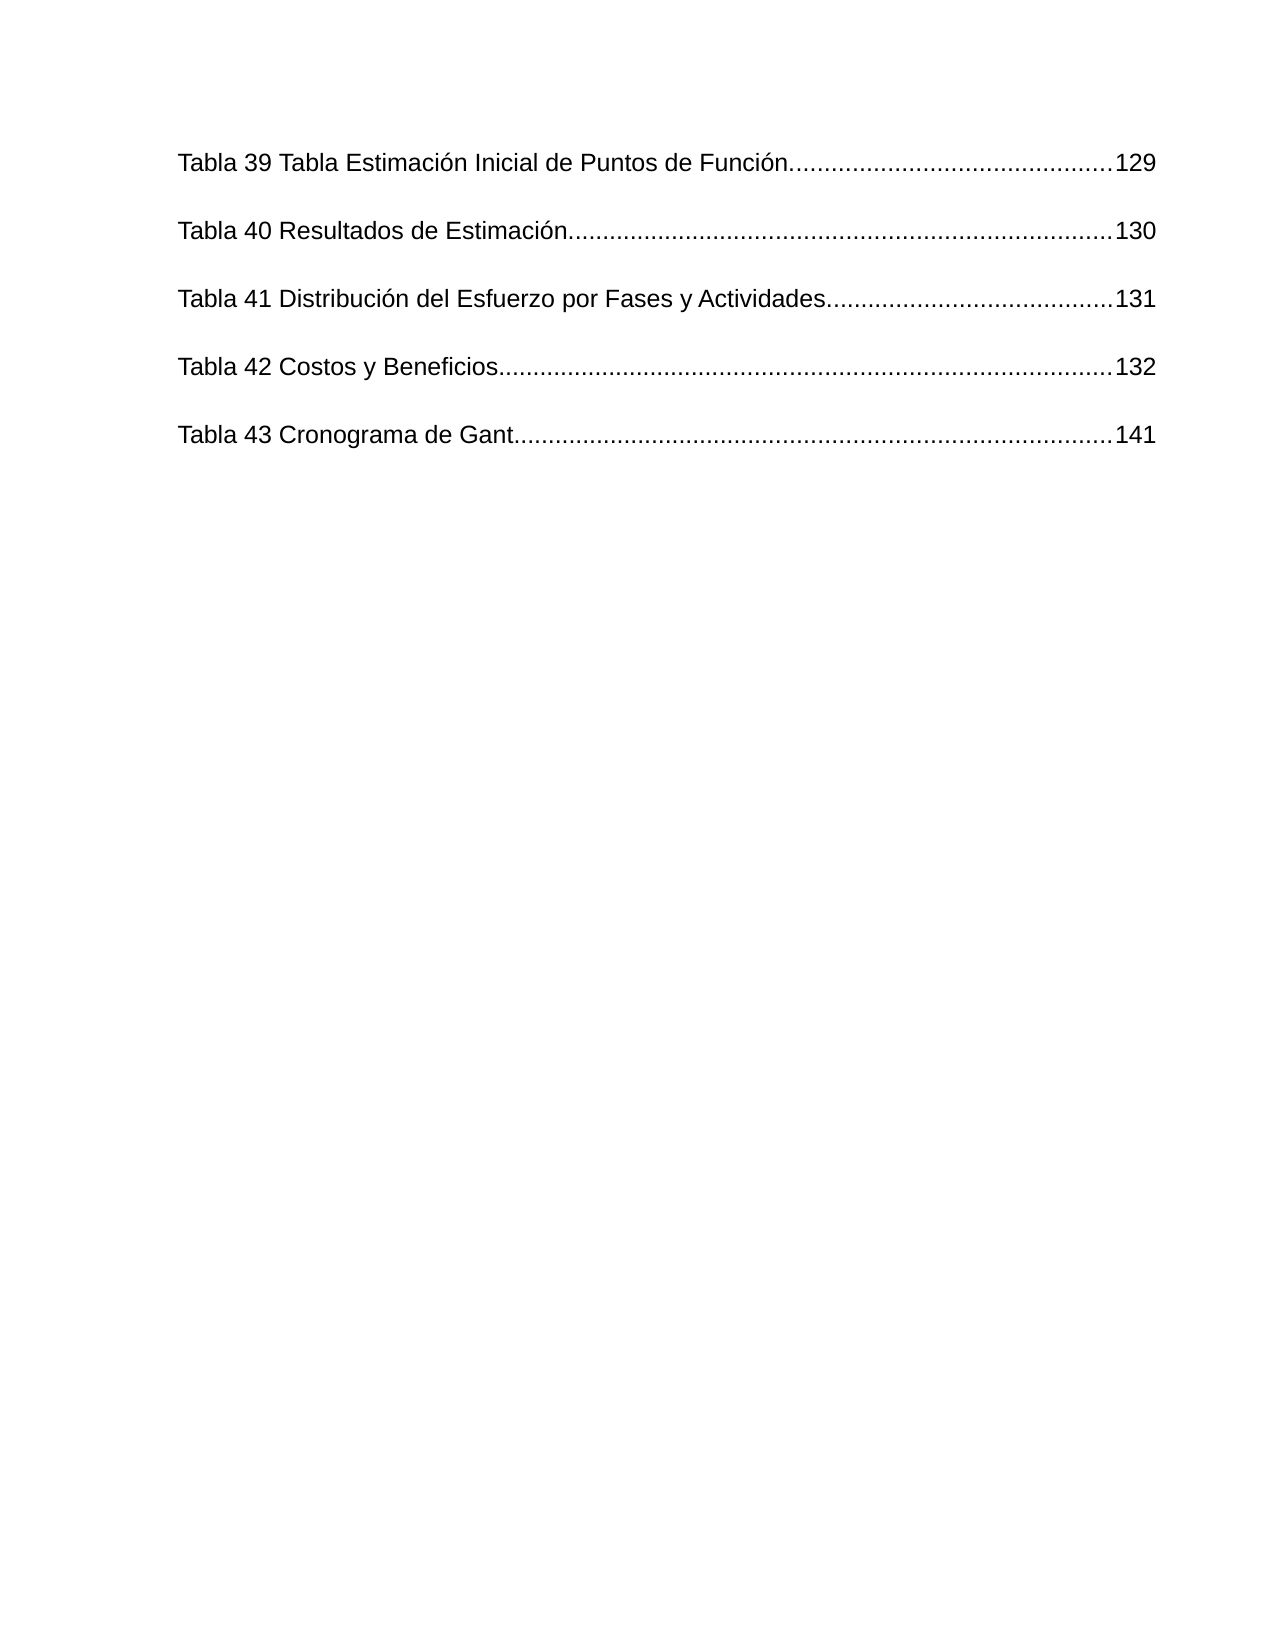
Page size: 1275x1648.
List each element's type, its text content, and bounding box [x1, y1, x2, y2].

text Tabla 40 Resultados de Estimación. 130 [177, 216, 1157, 244]
text Tabla 42 Costos y Beneficios. 132 [177, 352, 1157, 381]
text Tabla 41 Distribución del Esfuerzo por Fases y Actividades. 131 [177, 284, 1157, 313]
text Tabla 43 Cronograma de Gant 141 [177, 420, 1157, 449]
text Tabla 39 Tabla Estimación Inicial de Puntos de Función. 129 [177, 148, 1157, 176]
